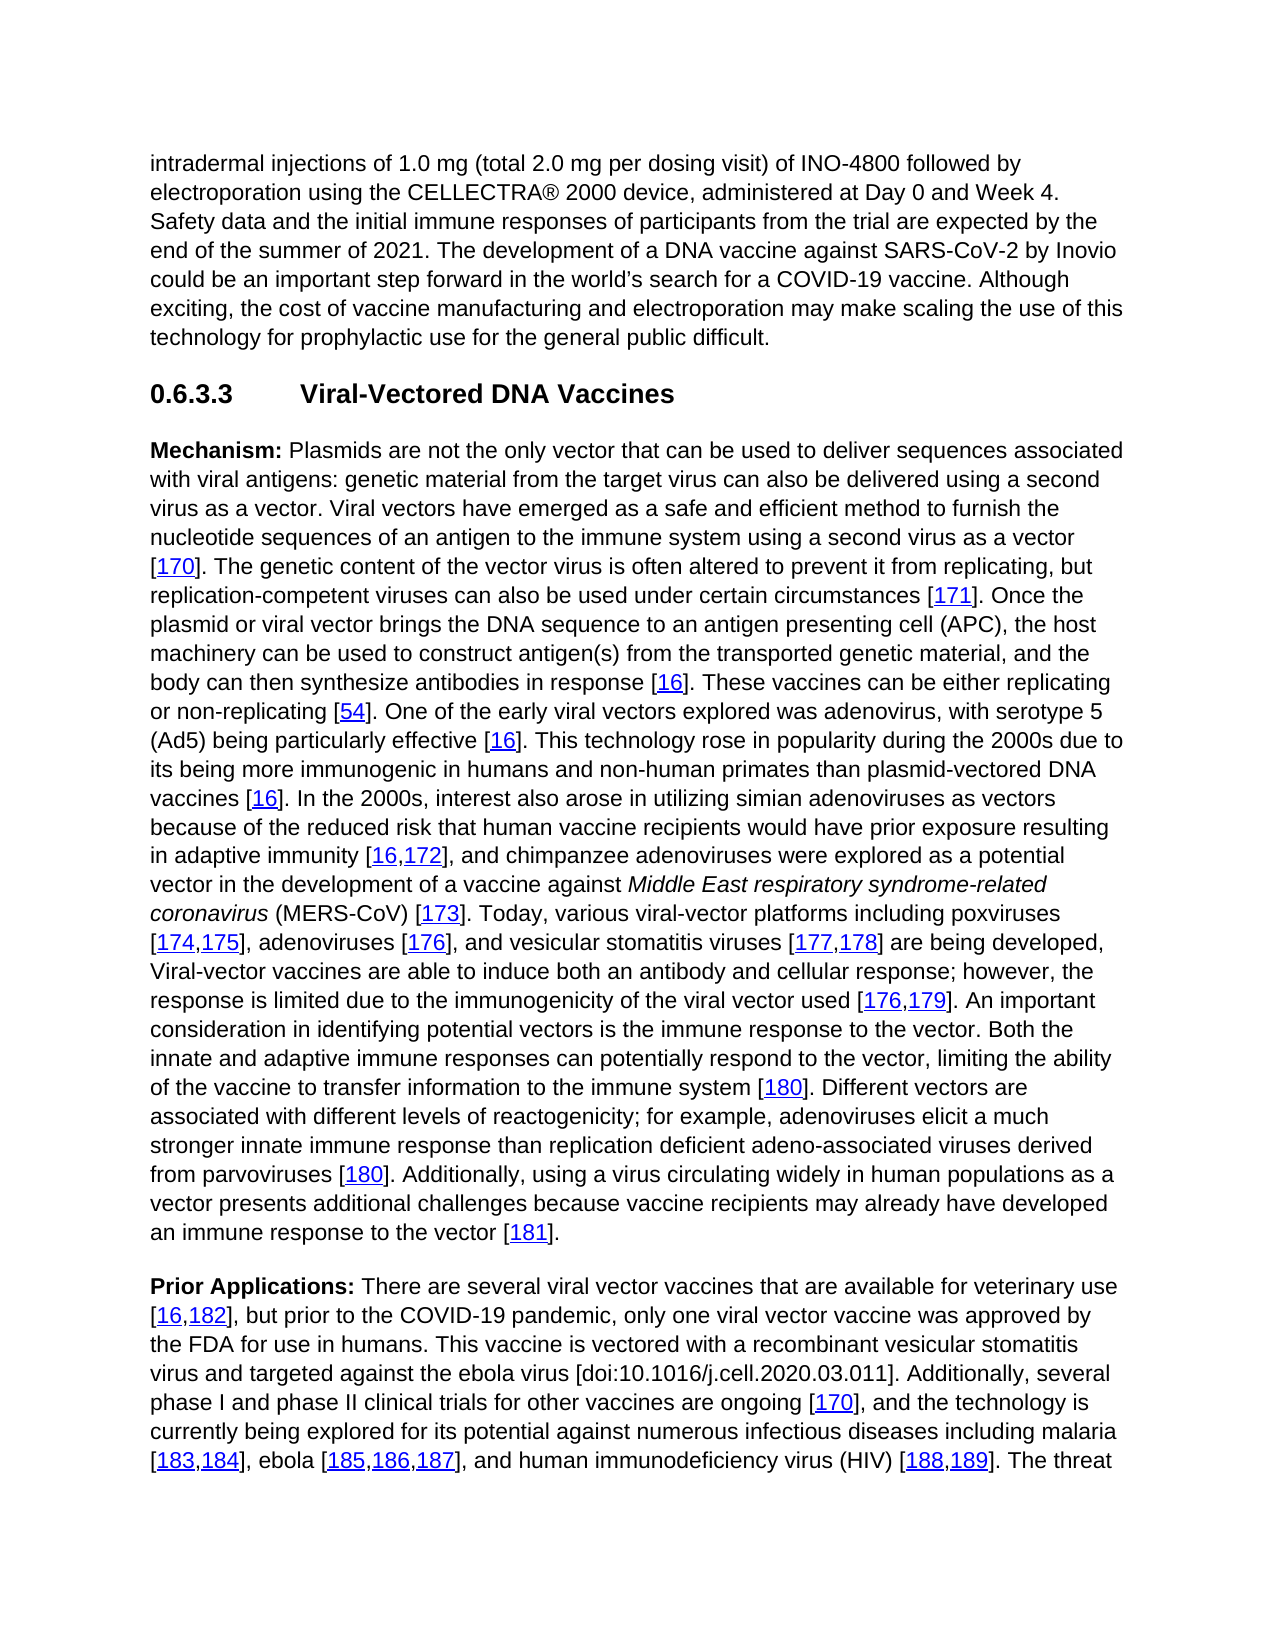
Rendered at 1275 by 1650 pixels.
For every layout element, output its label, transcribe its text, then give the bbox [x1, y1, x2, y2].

text Mechanism: Plasmids are not the only vector that can be used to deliver sequences associated with viral antigens: genetic material from the target virus can also be delivered using a second virus as a vector. Viral vectors have emerged as a safe and efficient method to furnish the nucleotide sequences of an antigen to the immune system using a second virus as a vector [170]. The genetic content of the vector virus is often altered to prevent it from replicating, but replication-competent viruses can also be used under certain circumstances [171]. Once the plasmid or viral vector brings the DNA sequence to an antigen presenting cell (APC), the host machinery can be used to construct antigen(s) from the transported genetic material, and the body can then synthesize antibodies in response [16]. These vaccines can be either replicating or non-replicating [54]. One of the early viral vectors explored was adenovirus, with serotype 5 (Ad5) being particularly effective [16]. This technology rose in popularity during the 2000s due to its being more immunogenic in humans and non-human primates than plasmid-vectored DNA vaccines [16]. In the 2000s, interest also arose in utilizing simian adenoviruses as vectors because of the reduced risk that human vaccine recipients would have prior exposure resulting in adaptive immunity [16,172], and chimpanzee adenoviruses were explored as a potential vector in the development of a vaccine against Middle East respiratory syndrome-related coronavirus (MERS-CoV) [173]. Today, various viral-vector platforms including poxviruses [174,175], adenoviruses [176], and vesicular stomatitis viruses [177,178] are being developed, Viral-vector vaccines are able to induce both an antibody and cellular response; however, the response is limited due to the immunogenicity of the viral vector used [176,179]. An important consideration in identifying potential vectors is the immune response to the vector. Both the innate and adaptive immune responses can potentially respond to the vector, limiting the ability of the vaccine to transfer information to the immune system [180]. Different vectors are associated with different levels of reactogenicity; for example, adenoviruses elicit a much stronger innate immune response than replication deficient adeno-associated viruses derived from parvoviruses [180]. Additionally, using a virus circulating widely in human populations as a vector presents additional challenges because vaccine recipients may already have developed an immune response to the vector [181]. [150, 437, 1125, 1245]
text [150, 150, 1125, 350]
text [150, 1273, 1125, 1473]
subtitle 0.6.3.3 Viral-Vectored DNA Vaccines [150, 378, 1125, 409]
